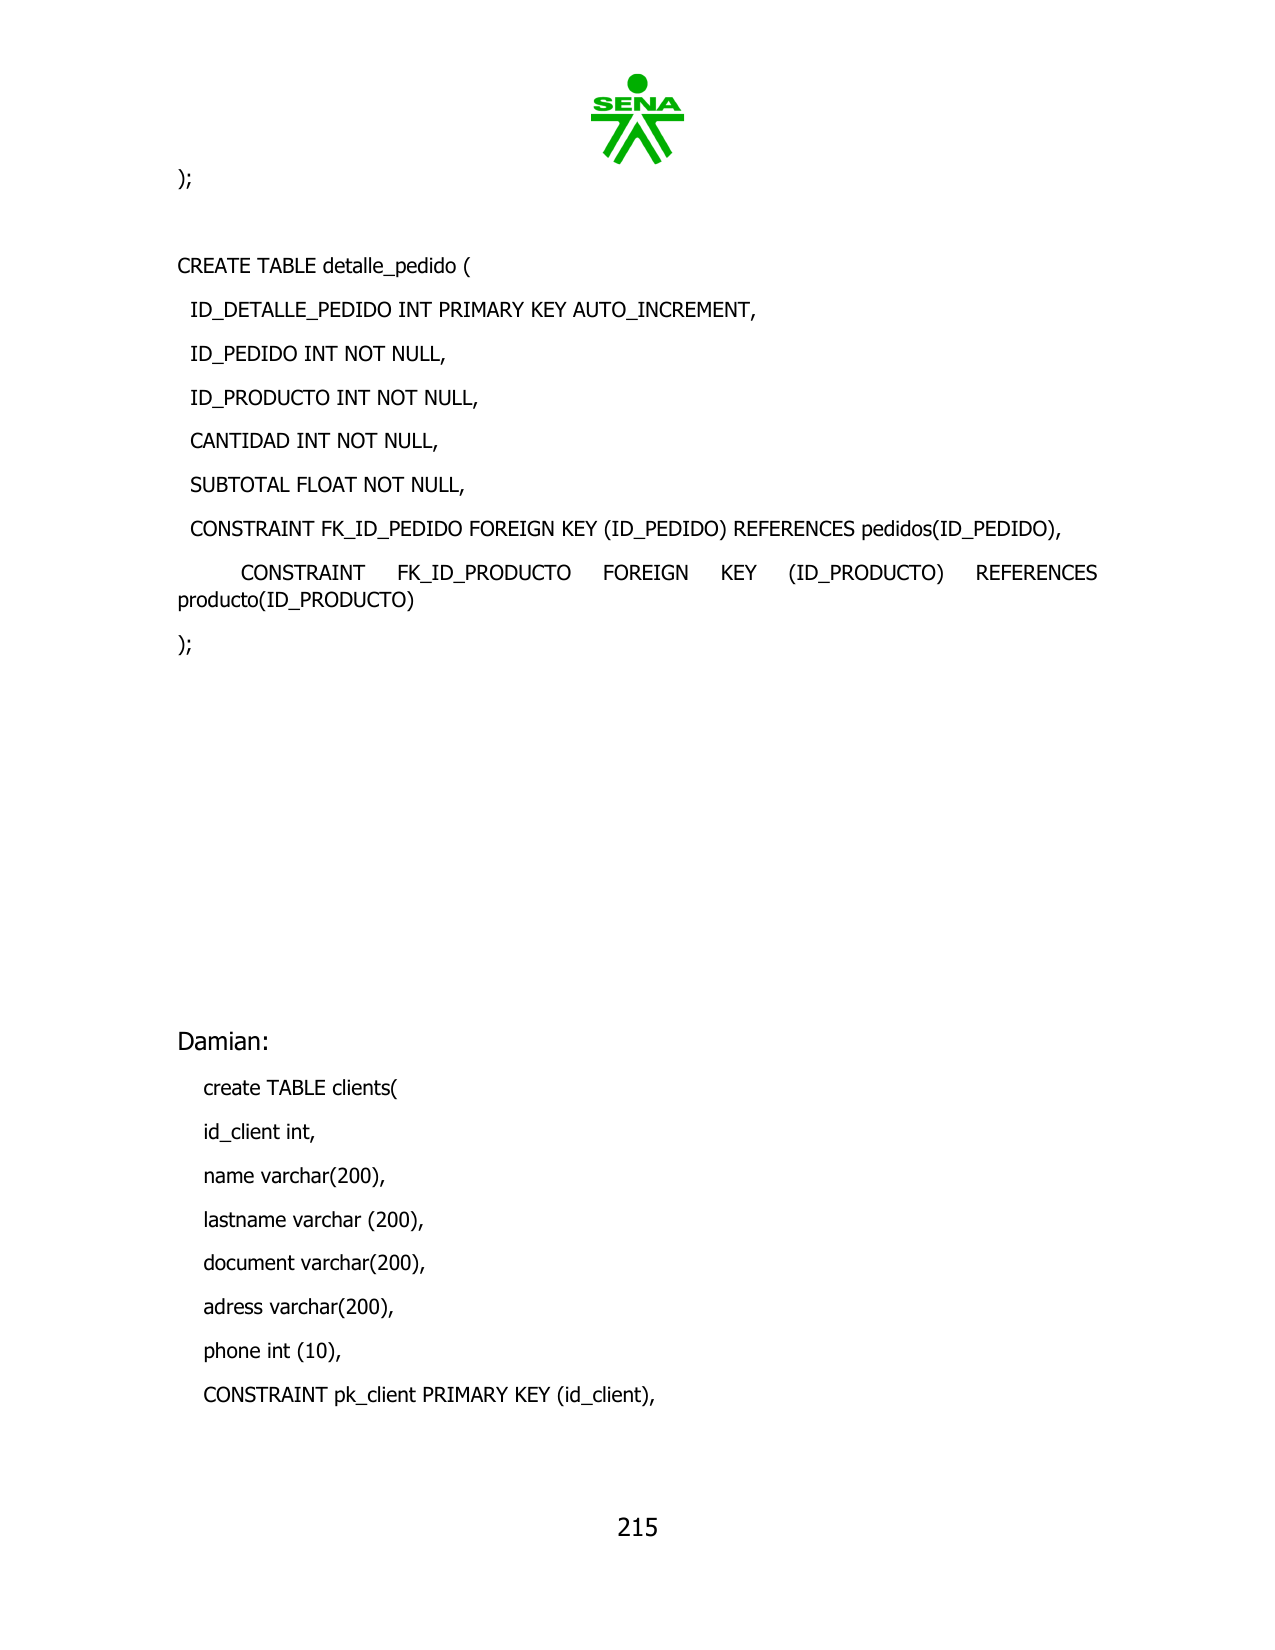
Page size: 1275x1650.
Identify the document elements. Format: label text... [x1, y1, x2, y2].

text lastname varchar (200), [177, 1206, 1098, 1231]
text name varchar(200), [177, 1162, 1098, 1187]
picture [591, 73, 685, 165]
text SUBTOTAL FLOAT NOT NULL, [177, 472, 1098, 497]
text create TABLE clients( [177, 1074, 1098, 1100]
text ID_DETALLE_PEDIDO INT PRIMARY KEY AUTO_INCREMENT, [177, 296, 1098, 322]
text ID_PEDIDO INT NOT NULL, [177, 340, 1098, 366]
text CANTIDAD INT NOT NULL, [177, 428, 1098, 453]
text ); [177, 165, 1098, 190]
text CONSTRAINT FK_ID_PRODUCTO FOREIGN KEY (ID_PRODUCTO) REFERENCES producto(ID_PRODUCTO) [177, 559, 1098, 612]
text document varchar(200), [177, 1250, 1098, 1275]
text CONSTRAINT pk_client PRIMARY KEY (id_client), [177, 1382, 1098, 1407]
text CONSTRAINT FK_ID_PEDIDO FOREIGN KEY (ID_PEDIDO) REFERENCES pedidos(ID_PEDIDO), [177, 516, 1098, 541]
text ID_PRODUCTO INT NOT NULL, [177, 384, 1098, 409]
text CREATE TABLE detalle_pedido ( [177, 253, 1098, 278]
text phone int (10), [177, 1338, 1098, 1363]
text ); [177, 631, 1098, 656]
text id_client int, [177, 1118, 1098, 1144]
text adress varchar(200), [177, 1294, 1098, 1319]
text Damian: [177, 1025, 1098, 1056]
